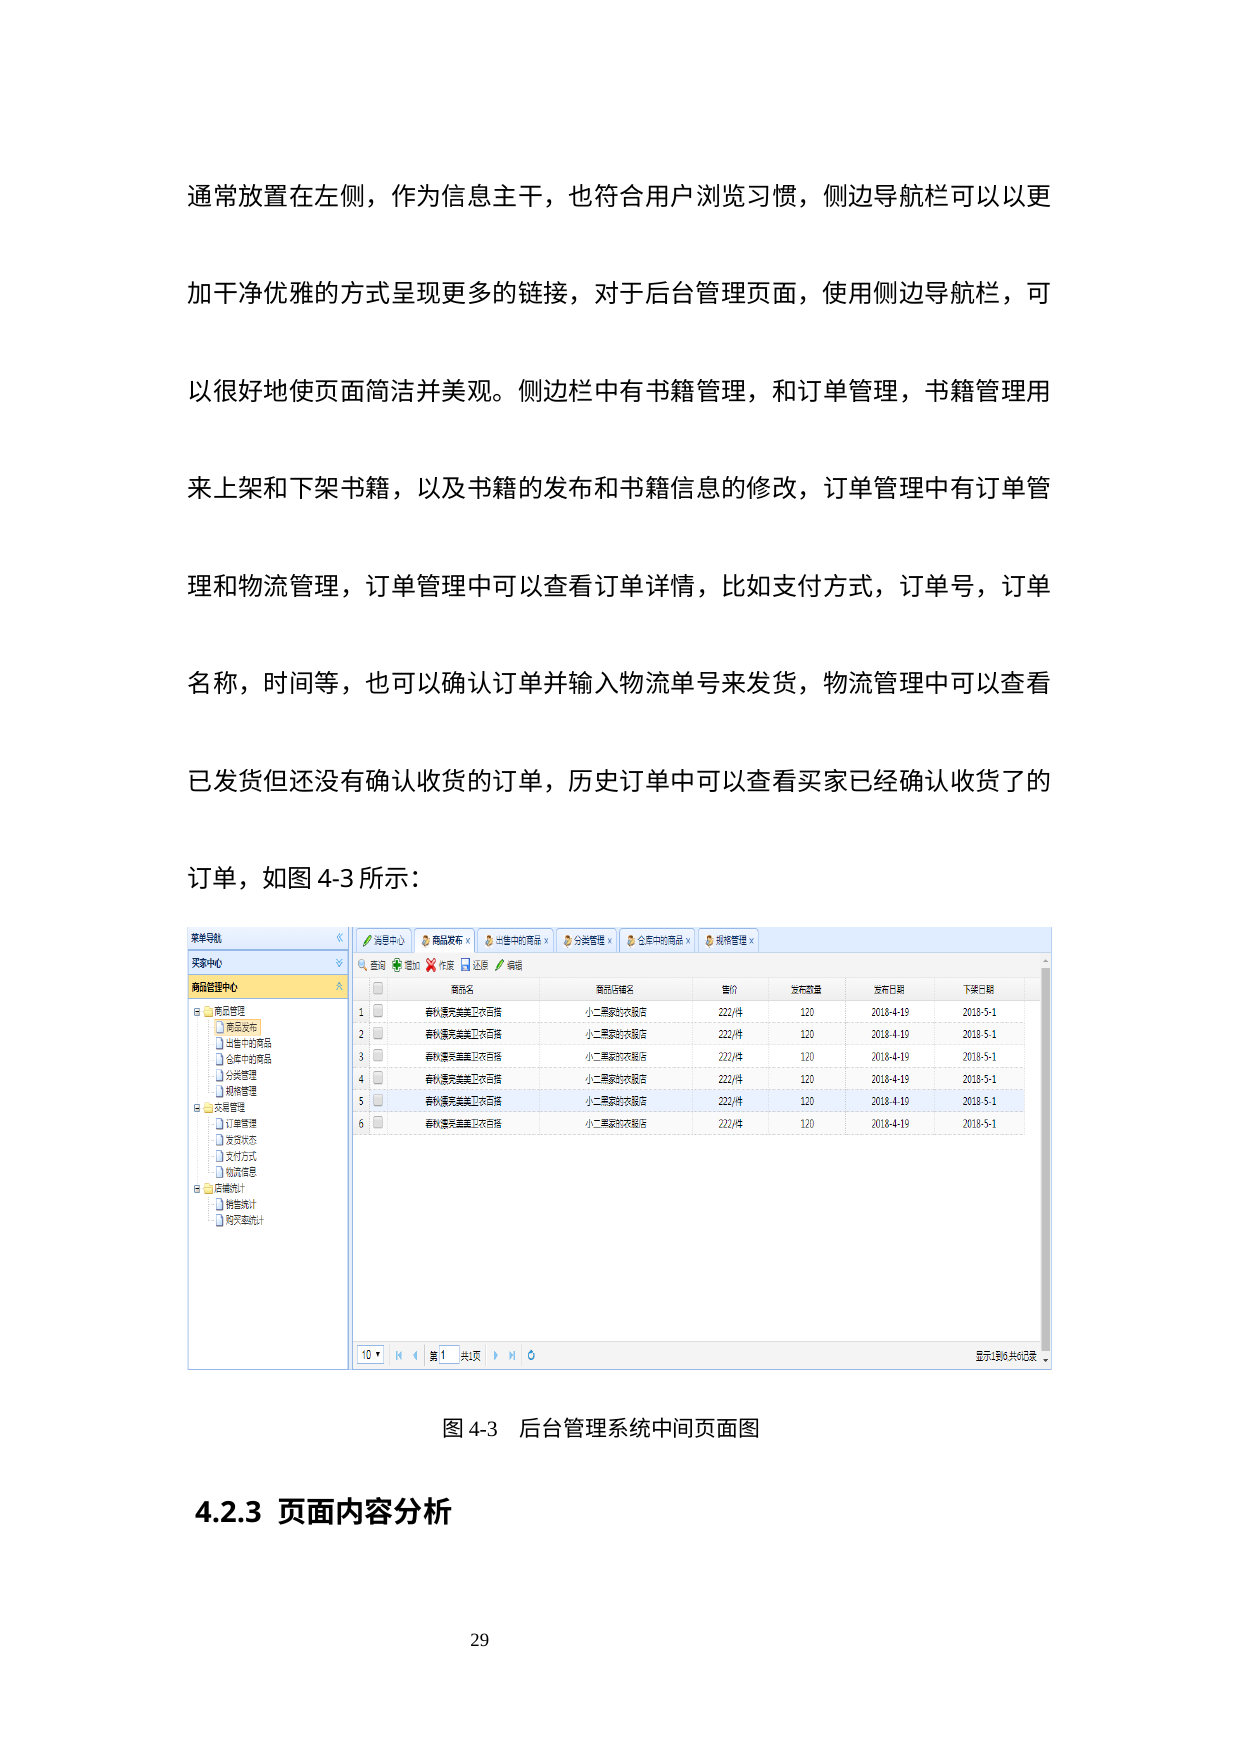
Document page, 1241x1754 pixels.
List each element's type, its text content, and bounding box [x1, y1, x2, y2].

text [187, 162, 1053, 909]
picture [187, 927, 1052, 1370]
text 4.2.3 页面内容分析 [187, 1477, 1053, 1542]
